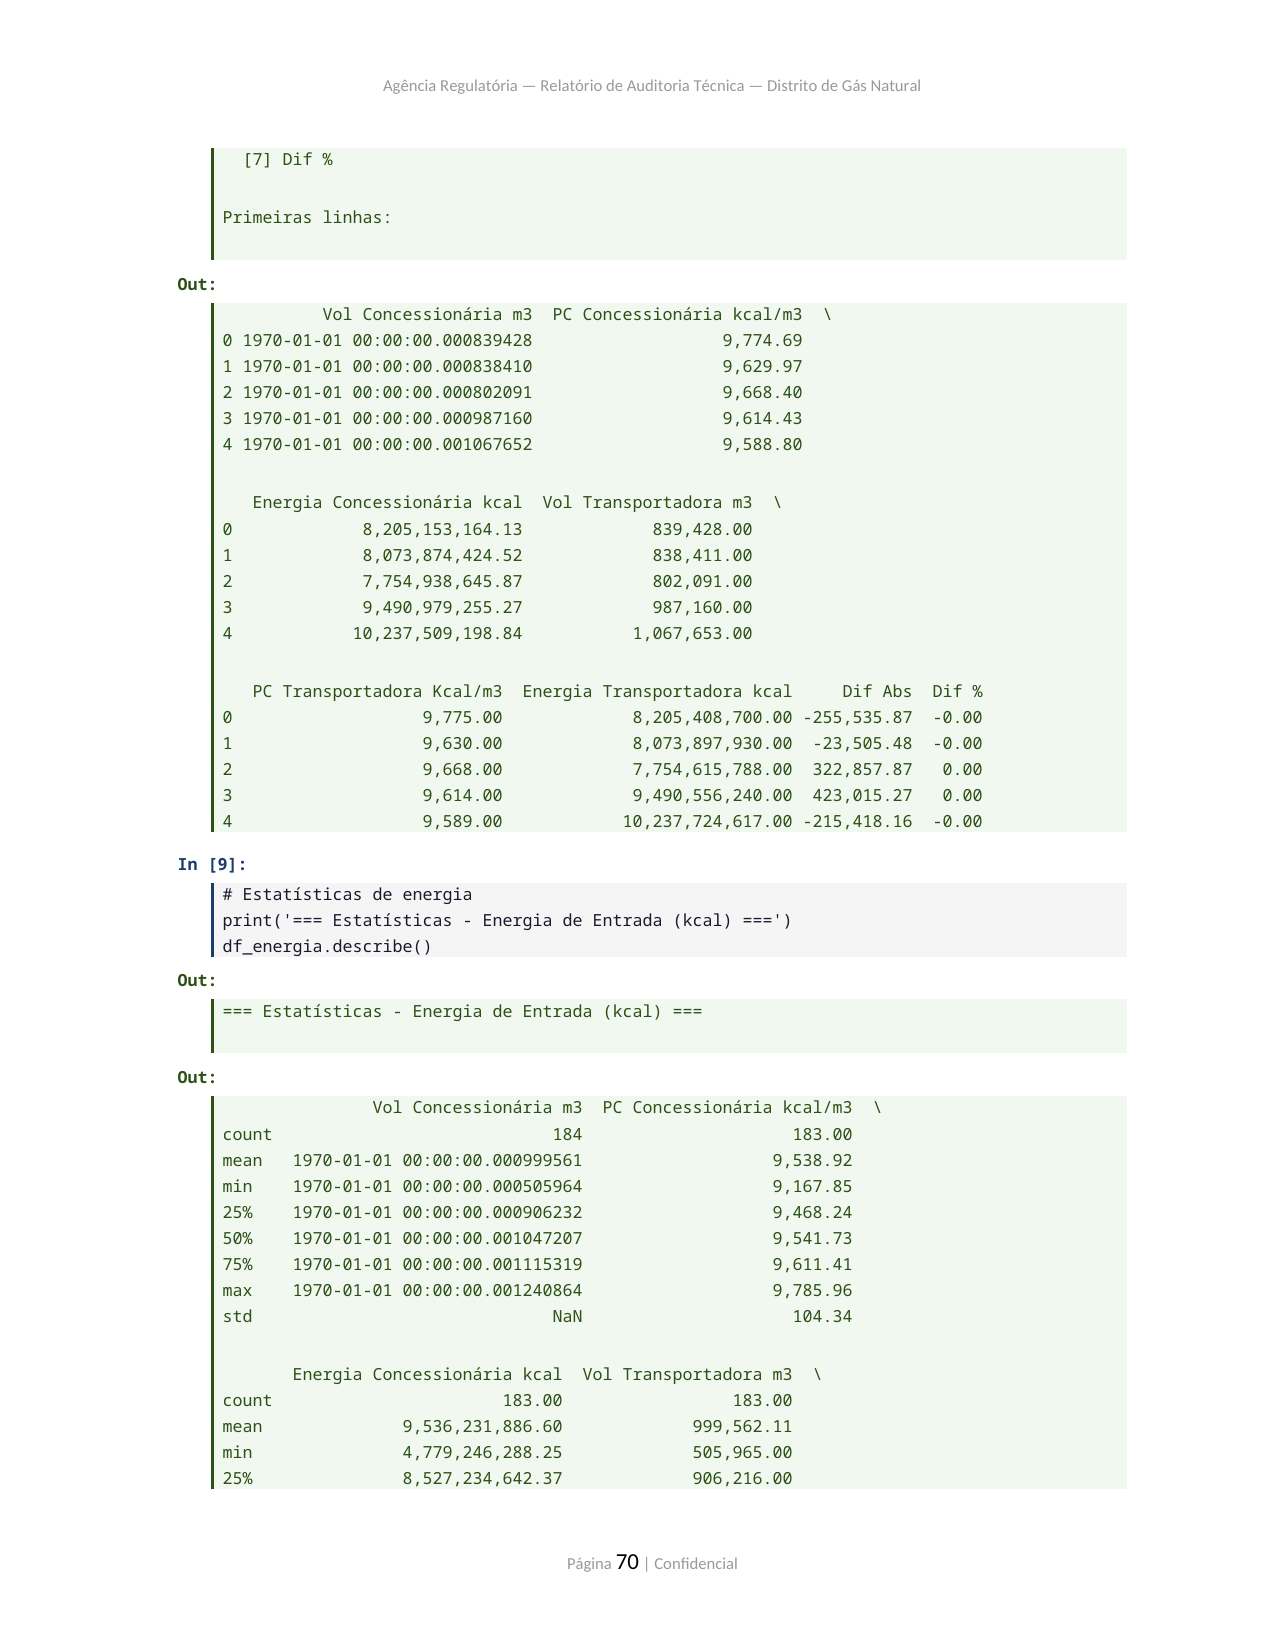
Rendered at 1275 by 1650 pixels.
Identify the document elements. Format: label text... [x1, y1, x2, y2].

text 0 8,205,153,164.13 839,428.00 [214, 517, 1127, 540]
text Vol Concessionária m3 PC Concessionária kcal/m3 \ [214, 303, 1127, 325]
text Out: [177, 1066, 1127, 1088]
text PC Transportadora Kcal/m3 Energia Transportadora kcal Dif Abs Dif % [214, 679, 1127, 702]
text 3 9,490,979,255.27 987,160.00 [214, 595, 1127, 618]
text 2 1970-01-01 00:00:00.000802091 9,668.40 [214, 381, 1127, 403]
text Out: [177, 272, 1127, 295]
text 3 9,614.00 9,490,556,240.00 423,015.27 0.00 [214, 784, 1127, 806]
text Energia Concessionária kcal Vol Transportadora m3 \ [214, 1363, 1127, 1385]
text 50% 1970-01-01 00:00:00.001047207 9,541.73 [214, 1226, 1127, 1249]
text mean 1970-01-01 00:00:00.000999561 9,538.92 [214, 1148, 1127, 1171]
text max 1970-01-01 00:00:00.001240864 9,785.96 [214, 1278, 1127, 1301]
text print('=== Estatísticas - Energia de Entrada (kcal) ===') [214, 909, 1127, 931]
text count 184 183.00 [214, 1122, 1127, 1145]
text 25% 8,527,234,642.37 906,216.00 [214, 1467, 1127, 1489]
text 4 10,237,509,198.84 1,067,653.00 [214, 621, 1127, 644]
text === Estatísticas - Energia de Entrada (kcal) === [214, 999, 1127, 1022]
text min 4,779,246,288.25 505,965.00 [214, 1441, 1127, 1463]
text 2 7,754,938,645.87 802,091.00 [214, 569, 1127, 592]
text df_energia.describe() [214, 935, 1127, 957]
text 1 9,630.00 8,073,897,930.00 -23,505.48 -0.00 [214, 732, 1127, 754]
text In [9]: [177, 852, 1127, 875]
text Primeiras linhas: [214, 206, 1127, 228]
text 2 9,668.00 7,754,615,788.00 322,857.87 0.00 [214, 758, 1127, 780]
text Energia Concessionária kcal Vol Transportadora m3 \ [214, 491, 1127, 514]
text 1 8,073,874,424.52 838,411.00 [214, 543, 1127, 566]
text 4 9,589.00 10,237,724,617.00 -215,418.16 -0.00 [214, 810, 1127, 832]
text 25% 1970-01-01 00:00:00.000906232 9,468.24 [214, 1200, 1127, 1223]
text Out: [177, 969, 1127, 992]
text [7] Dif % [214, 148, 1127, 170]
text 0 9,775.00 8,205,408,700.00 -255,535.87 -0.00 [214, 706, 1127, 728]
text 4 1970-01-01 00:00:00.001067652 9,588.80 [214, 433, 1127, 456]
text count 183.00 183.00 [214, 1389, 1127, 1411]
text 1 1970-01-01 00:00:00.000838410 9,629.97 [214, 355, 1127, 377]
text 75% 1970-01-01 00:00:00.001115319 9,611.41 [214, 1252, 1127, 1275]
text # Estatísticas de energia [214, 883, 1127, 905]
text mean 9,536,231,886.60 999,562.11 [214, 1415, 1127, 1437]
text 3 1970-01-01 00:00:00.000987160 9,614.43 [214, 407, 1127, 429]
text Vol Concessionária m3 PC Concessionária kcal/m3 \ [214, 1096, 1127, 1119]
text min 1970-01-01 00:00:00.000505964 9,167.85 [214, 1174, 1127, 1197]
text 0 1970-01-01 00:00:00.000839428 9,774.69 [214, 329, 1127, 351]
text std NaN 104.34 [214, 1304, 1127, 1327]
